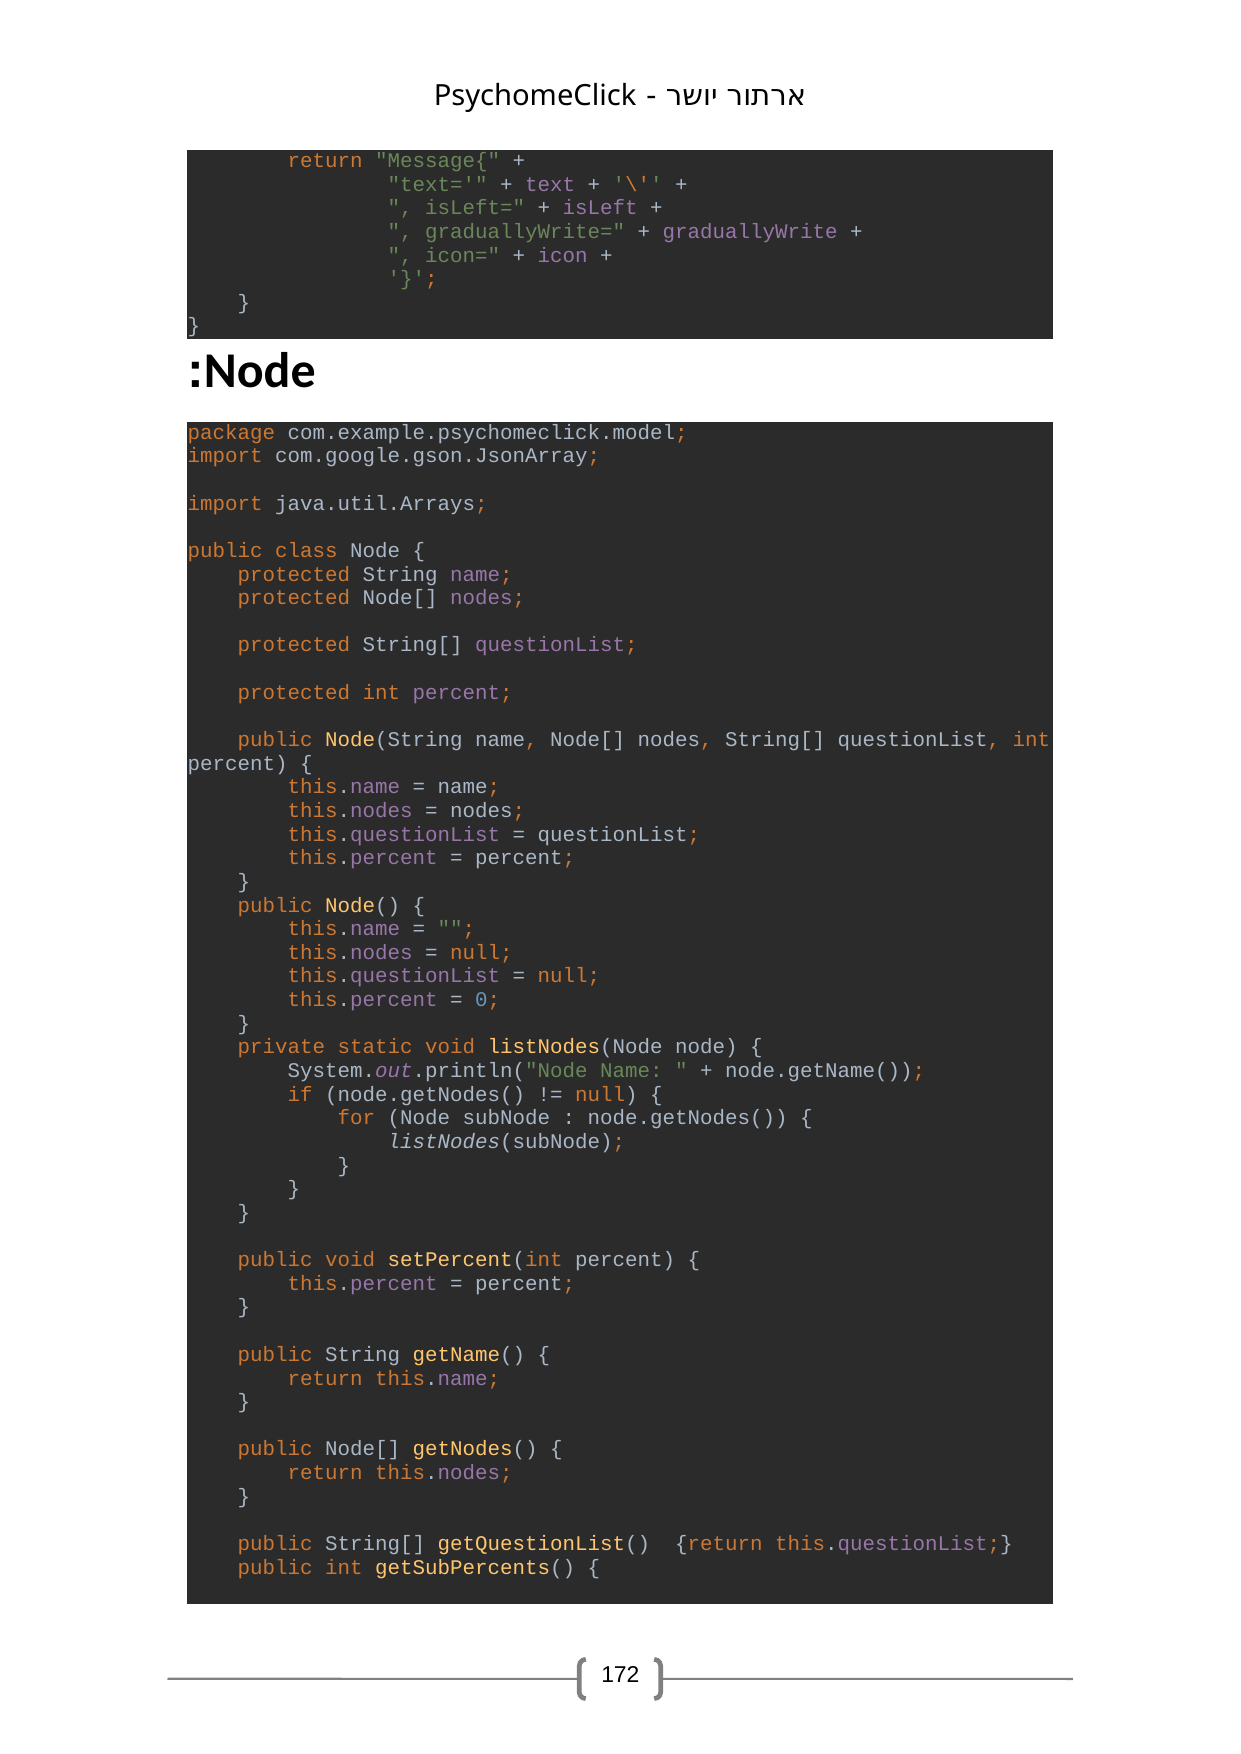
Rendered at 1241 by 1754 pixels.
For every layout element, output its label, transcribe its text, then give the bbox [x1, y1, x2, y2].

text Node: [187, 339, 1053, 400]
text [187, 150, 1053, 339]
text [187, 422, 1053, 1604]
